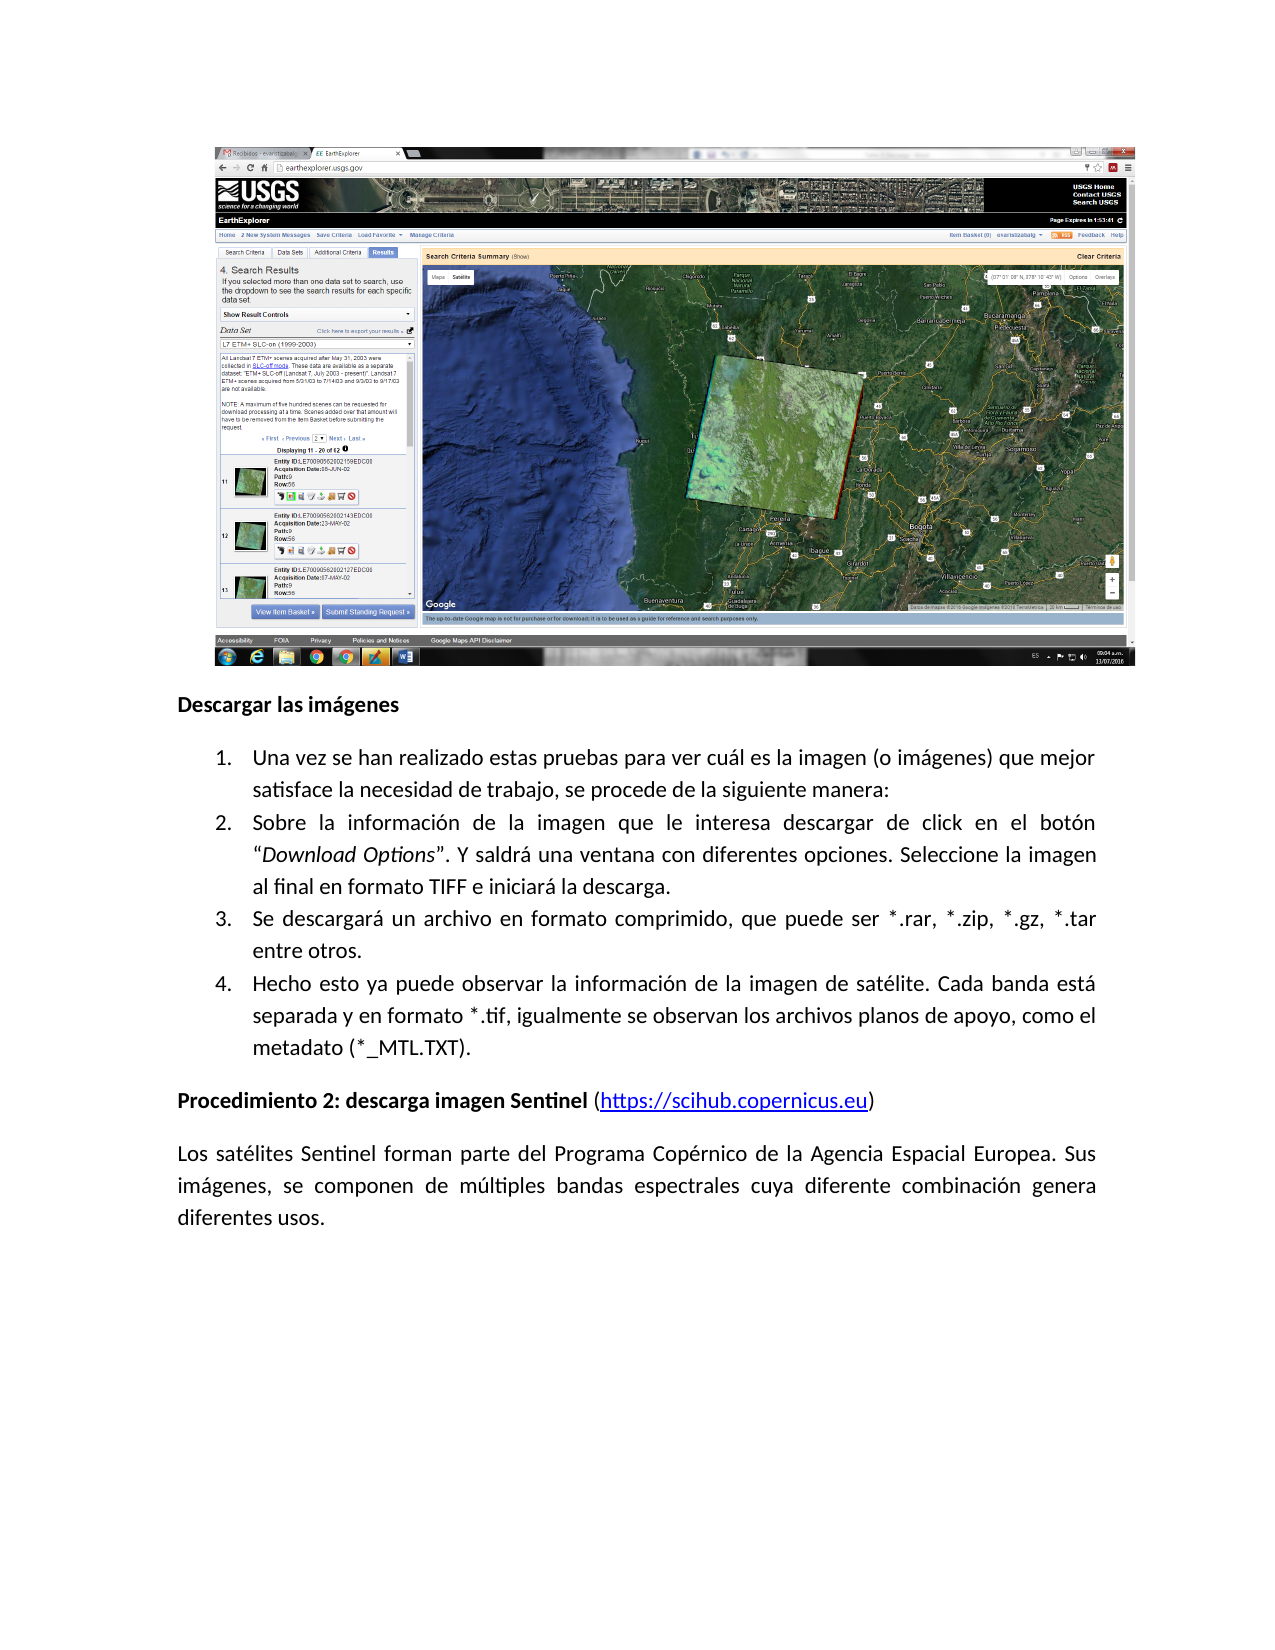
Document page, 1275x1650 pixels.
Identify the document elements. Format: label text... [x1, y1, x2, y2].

text Los satélites Sentinel forman parte del Programa Copérnico de la Agencia Espacial Europea. Sus imágenes, se componen de múltiples bandas espectrales cuya diferente combinación genera diferentes usos. [177, 1139, 1098, 1232]
list Sobre la información de la imagen que le interesa descargar de click en el botón “Download Options”. Y saldrá una ventana con diferentes opciones. Seleccione la imagen al final en formato TIFF e iniciará la descarga. [215, 808, 1098, 900]
text Procedimiento 2: descarga imagen Sentinel (https://scihub.copernicus.eu) [177, 1086, 1098, 1114]
picture [214, 147, 1136, 666]
list Hecho esto ya puede observar la información de la imagen de satélite. Cada banda está separada y en formato *.tif, igualmente se observan los archivos planos de apoyo, como el metadato (*_MTL.TXT). [215, 969, 1098, 1061]
text Descargar las imágenes [177, 690, 1098, 718]
list Se descargará un archivo en formato comprimido, que puede ser *.rar, *.zip, *.gz, *.tar entre otros. [215, 904, 1098, 964]
list Una vez se han realizado estas pruebas para ver cuál es la imagen (o imágenes) que mejor satisface la necesidad de trabajo, se procede de la siguiente manera: [215, 743, 1098, 804]
